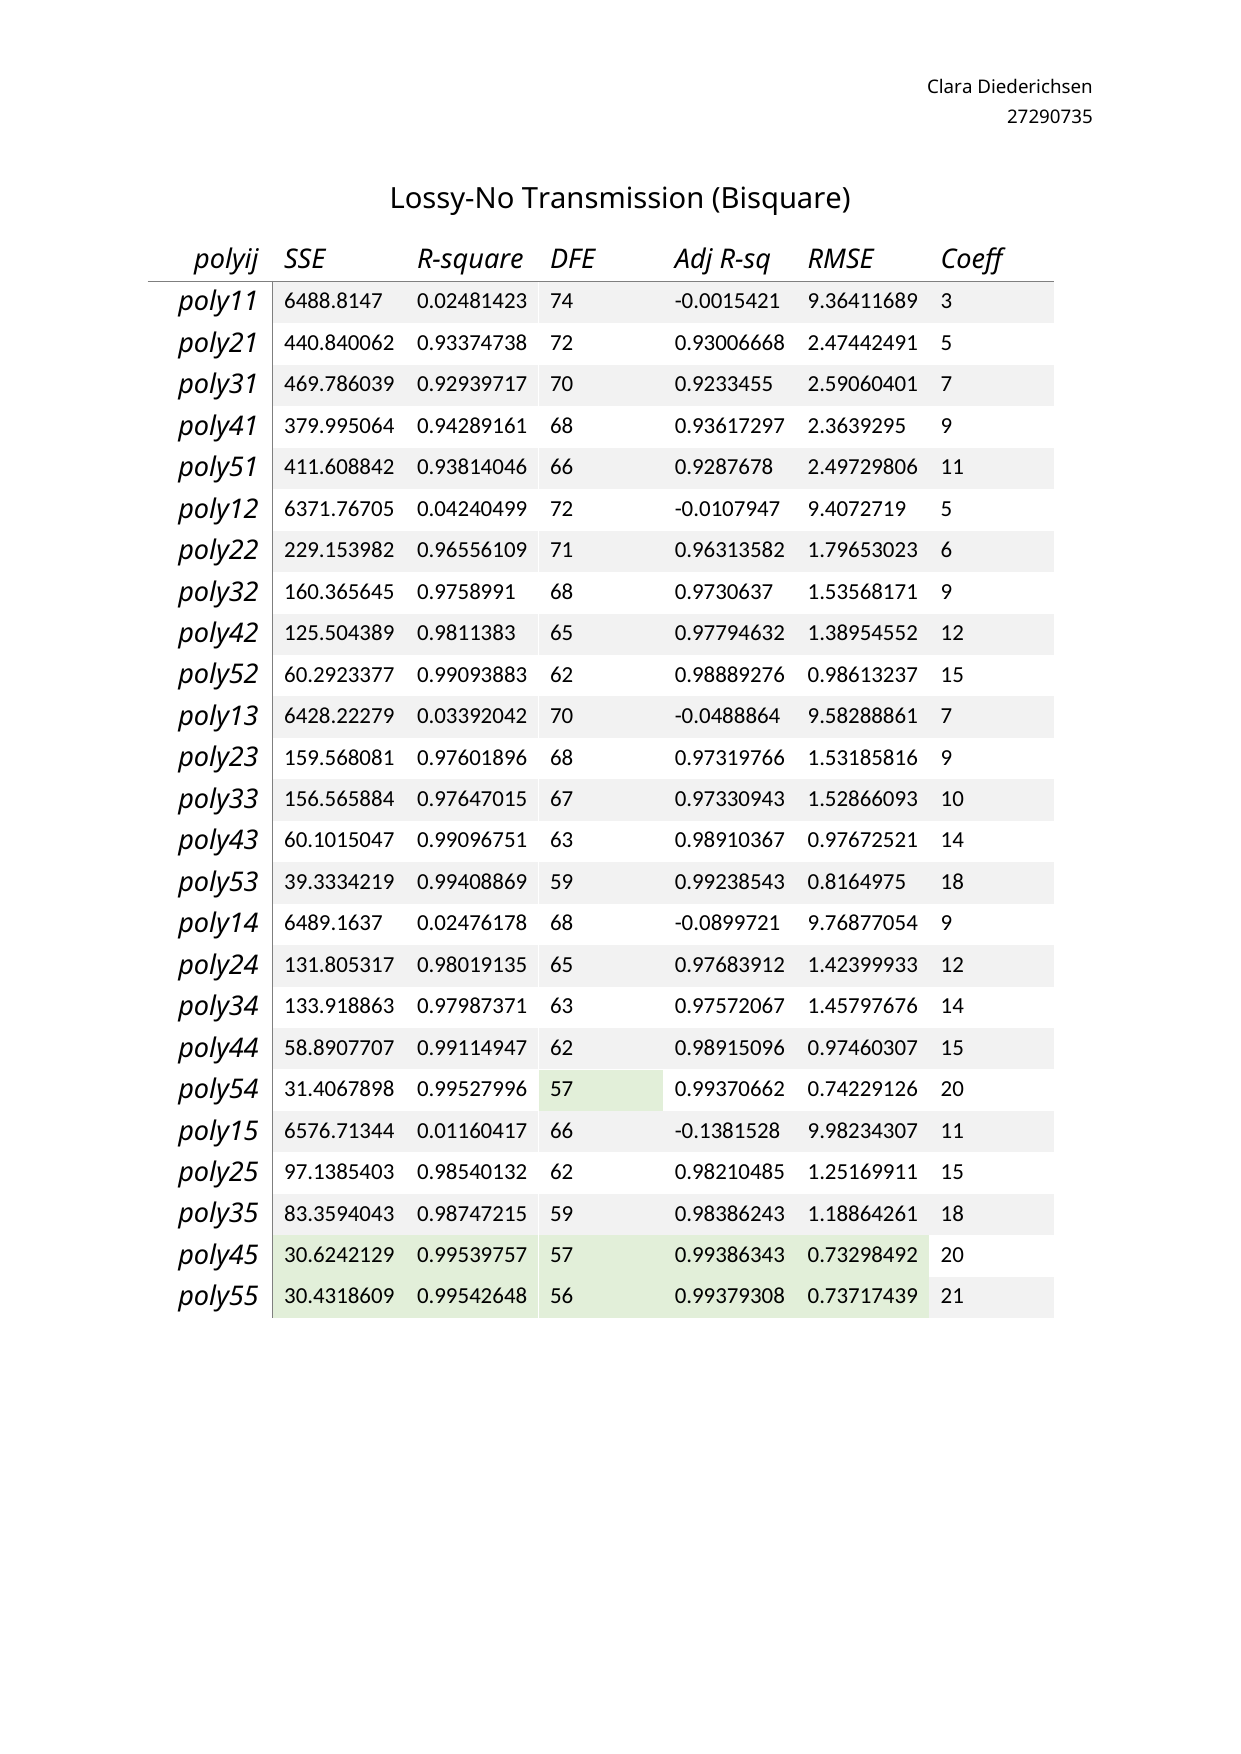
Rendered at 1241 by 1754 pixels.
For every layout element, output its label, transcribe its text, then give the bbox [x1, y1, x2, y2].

table_cell 0.99238543 [663, 862, 796, 904]
table_cell 131.805317 [273, 945, 406, 987]
table_cell 62 [539, 1153, 663, 1194]
table_cell 12 [929, 945, 1054, 987]
table_cell 0.74229126 [796, 1070, 929, 1111]
table_cell 0.97794632 [663, 614, 796, 655]
table_cell 0.94289161 [406, 406, 538, 448]
table_cell 1.18864261 [796, 1194, 929, 1235]
table_cell 0.97672521 [796, 821, 929, 862]
table_cell poly31 [148, 365, 272, 406]
table_cell 2.59060401 [796, 365, 929, 406]
table_cell 97.1385403 [273, 1153, 406, 1194]
table_cell 159.568081 [273, 738, 406, 779]
table_cell 1.25169911 [796, 1153, 929, 1194]
table_cell 0.02481423 [406, 282, 538, 323]
table_cell 68 [539, 904, 663, 945]
table_cell 11 [929, 1111, 1054, 1152]
table_cell 68 [539, 572, 663, 613]
table_cell 66 [539, 1111, 663, 1152]
table_cell 31.4067898 [273, 1070, 406, 1111]
table_cell 65 [539, 945, 663, 987]
table_cell 0.99408869 [406, 862, 538, 904]
table_cell poly33 [148, 779, 272, 821]
table_cell 0.99379308 [663, 1277, 796, 1318]
table_cell 0.9758991 [406, 572, 538, 613]
table_cell 125.504389 [273, 614, 406, 655]
table_cell 379.995064 [273, 406, 406, 448]
table_cell poly42 [148, 614, 272, 655]
table_cell 0.9233455 [663, 365, 796, 406]
table_cell 72 [539, 323, 663, 365]
table_cell 0.98889276 [663, 655, 796, 696]
table_cell 9.58288861 [796, 696, 929, 738]
table_cell 0.9811383 [406, 614, 538, 655]
table_cell 0.99114947 [406, 1028, 538, 1069]
table_cell 0.97601896 [406, 738, 538, 779]
table_cell 1.53568171 [796, 572, 929, 613]
table_cell 7 [929, 365, 1054, 406]
table_header DFE [539, 239, 663, 281]
table_cell 60.1015047 [273, 821, 406, 862]
table_cell 68 [539, 738, 663, 779]
table_cell 74 [539, 282, 663, 323]
table_cell 7 [929, 696, 1054, 738]
table_cell -0.0107947 [663, 489, 796, 531]
table_cell 0.97319766 [663, 738, 796, 779]
text Lossy-No Transmission (Bisquare) [148, 177, 1093, 217]
table_cell 11 [929, 448, 1054, 489]
table_cell 160.365645 [273, 572, 406, 613]
table_cell 6428.22279 [273, 696, 406, 738]
table_cell 18 [929, 862, 1054, 904]
table_header R-square [406, 239, 538, 281]
table_cell 59 [539, 862, 663, 904]
table_cell 0.98540132 [406, 1153, 538, 1194]
table_header RMSE [796, 239, 929, 281]
table_cell -0.0488864 [663, 696, 796, 738]
table_cell 9 [929, 572, 1054, 613]
table_cell 0.02476178 [406, 904, 538, 945]
table_cell poly32 [148, 572, 272, 613]
table_cell poly24 [148, 945, 272, 987]
table_cell 59 [539, 1194, 663, 1235]
table_cell 6488.8147 [273, 282, 406, 323]
table_cell 0.99539757 [406, 1235, 538, 1277]
table_cell 411.608842 [273, 448, 406, 489]
table_header polyij [148, 239, 273, 281]
table_cell 0.8164975 [796, 862, 929, 904]
table_cell 0.96556109 [406, 531, 538, 572]
table_cell 67 [539, 779, 663, 821]
table_cell 30.4318609 [273, 1277, 406, 1318]
table_header SSE [273, 239, 406, 281]
table_cell 3 [929, 282, 1054, 323]
table_cell 9.36411689 [796, 282, 929, 323]
table_cell 9.4072719 [796, 489, 929, 531]
table_cell 0.98386243 [663, 1194, 796, 1235]
table_cell 2.49729806 [796, 448, 929, 489]
table_cell poly53 [148, 862, 272, 904]
table_cell 0.93006668 [663, 323, 796, 365]
table_cell 14 [929, 821, 1054, 862]
table_cell 229.153982 [273, 531, 406, 572]
table_cell 70 [539, 365, 663, 406]
table_cell 0.01160417 [406, 1111, 538, 1152]
table_cell 62 [539, 655, 663, 696]
table_cell 56 [539, 1277, 663, 1318]
table_cell 9.76877054 [796, 904, 929, 945]
table_cell 0.99386343 [663, 1235, 796, 1277]
table_cell 6371.76705 [273, 489, 406, 531]
table_cell 1.79653023 [796, 531, 929, 572]
table_cell 9.98234307 [796, 1111, 929, 1152]
table_cell poly12 [148, 489, 272, 531]
table_cell 9 [929, 904, 1054, 945]
table_cell 1.38954552 [796, 614, 929, 655]
table_cell 2.3639295 [796, 406, 929, 448]
table_cell 60.2923377 [273, 655, 406, 696]
table_cell poly34 [148, 987, 272, 1028]
table_cell 0.97330943 [663, 779, 796, 821]
table_cell 0.97987371 [406, 987, 538, 1028]
table_cell 0.99527996 [406, 1070, 538, 1111]
table_cell poly25 [148, 1153, 272, 1194]
table_cell -0.0015421 [663, 282, 796, 323]
table_cell 0.98613237 [796, 655, 929, 696]
table_cell 62 [539, 1028, 663, 1069]
table_cell 15 [929, 655, 1054, 696]
table_cell 0.97460307 [796, 1028, 929, 1069]
table_cell 0.92939717 [406, 365, 538, 406]
table_cell 133.918863 [273, 987, 406, 1028]
table_cell 57 [539, 1070, 663, 1111]
table_cell 6489.1637 [273, 904, 406, 945]
table_cell 58.8907707 [273, 1028, 406, 1069]
table_cell 0.98910367 [663, 821, 796, 862]
table_cell poly52 [148, 655, 272, 696]
table_cell 5 [929, 323, 1054, 365]
table_cell 63 [539, 987, 663, 1028]
table_cell 71 [539, 531, 663, 572]
table_cell 68 [539, 406, 663, 448]
table_cell poly45 [148, 1235, 272, 1277]
table_cell 39.3334219 [273, 862, 406, 904]
table_cell 1.45797676 [796, 987, 929, 1028]
table_cell 70 [539, 696, 663, 738]
table_cell 72 [539, 489, 663, 531]
table_cell 21 [929, 1277, 1054, 1318]
table_cell 469.786039 [273, 365, 406, 406]
table_cell 63 [539, 821, 663, 862]
table_cell 0.99542648 [406, 1277, 538, 1318]
table_cell poly23 [148, 738, 272, 779]
table_cell 0.9730637 [663, 572, 796, 613]
table_cell 66 [539, 448, 663, 489]
table_cell 1.53185816 [796, 738, 929, 779]
table_cell poly21 [148, 323, 272, 365]
table_cell 0.97647015 [406, 779, 538, 821]
table_cell poly22 [148, 531, 272, 572]
table_cell poly44 [148, 1028, 272, 1069]
table_cell 6 [929, 531, 1054, 572]
table_cell 0.99096751 [406, 821, 538, 862]
table_cell 20 [929, 1235, 1054, 1277]
table_cell 0.99370662 [663, 1070, 796, 1111]
table_cell 0.98019135 [406, 945, 538, 987]
table_cell 156.565884 [273, 779, 406, 821]
table_cell 0.73717439 [796, 1277, 929, 1318]
table_cell poly41 [148, 406, 272, 448]
table_cell 0.73298492 [796, 1235, 929, 1277]
table_cell 5 [929, 489, 1054, 531]
table_cell -0.0899721 [663, 904, 796, 945]
table_cell 0.97572067 [663, 987, 796, 1028]
table_cell 440.840062 [273, 323, 406, 365]
table_cell -0.1381528 [663, 1111, 796, 1152]
table_cell 0.93617297 [663, 406, 796, 448]
table_cell 1.42399933 [796, 945, 929, 987]
table_cell 0.96313582 [663, 531, 796, 572]
table_cell 0.9287678 [663, 448, 796, 489]
table_cell 12 [929, 614, 1054, 655]
table_cell 0.98210485 [663, 1153, 796, 1194]
table_cell 0.93374738 [406, 323, 538, 365]
table_cell 0.98747215 [406, 1194, 538, 1235]
table_cell 9 [929, 406, 1054, 448]
table_cell poly11 [148, 282, 272, 323]
table_cell 18 [929, 1194, 1054, 1235]
table_cell poly14 [148, 904, 272, 945]
table_cell 1.52866093 [796, 779, 929, 821]
table_cell 30.6242129 [273, 1235, 406, 1277]
table_cell 0.97683912 [663, 945, 796, 987]
table_cell 0.03392042 [406, 696, 538, 738]
table_header Coeff [929, 239, 1054, 281]
table_cell 0.98915096 [663, 1028, 796, 1069]
table_cell 0.93814046 [406, 448, 538, 489]
table_cell 2.47442491 [796, 323, 929, 365]
table_cell 9 [929, 738, 1054, 779]
table_cell 15 [929, 1028, 1054, 1069]
table_cell 57 [539, 1235, 663, 1277]
table_cell poly43 [148, 821, 272, 862]
table_cell 20 [929, 1070, 1054, 1111]
table_cell poly54 [148, 1070, 272, 1111]
table_cell 10 [929, 779, 1054, 821]
table_cell 15 [929, 1153, 1054, 1194]
table_cell poly55 [148, 1277, 272, 1318]
table_cell poly15 [148, 1111, 272, 1152]
table_cell poly35 [148, 1194, 272, 1235]
table_cell 65 [539, 614, 663, 655]
table_header Adj R-sq [663, 239, 796, 281]
table_cell poly13 [148, 696, 272, 738]
table_cell poly51 [148, 448, 272, 489]
table_cell 0.04240499 [406, 489, 538, 531]
table_cell 6576.71344 [273, 1111, 406, 1152]
table_cell 14 [929, 987, 1054, 1028]
table_cell 83.3594043 [273, 1194, 406, 1235]
table_cell 0.99093883 [406, 655, 538, 696]
